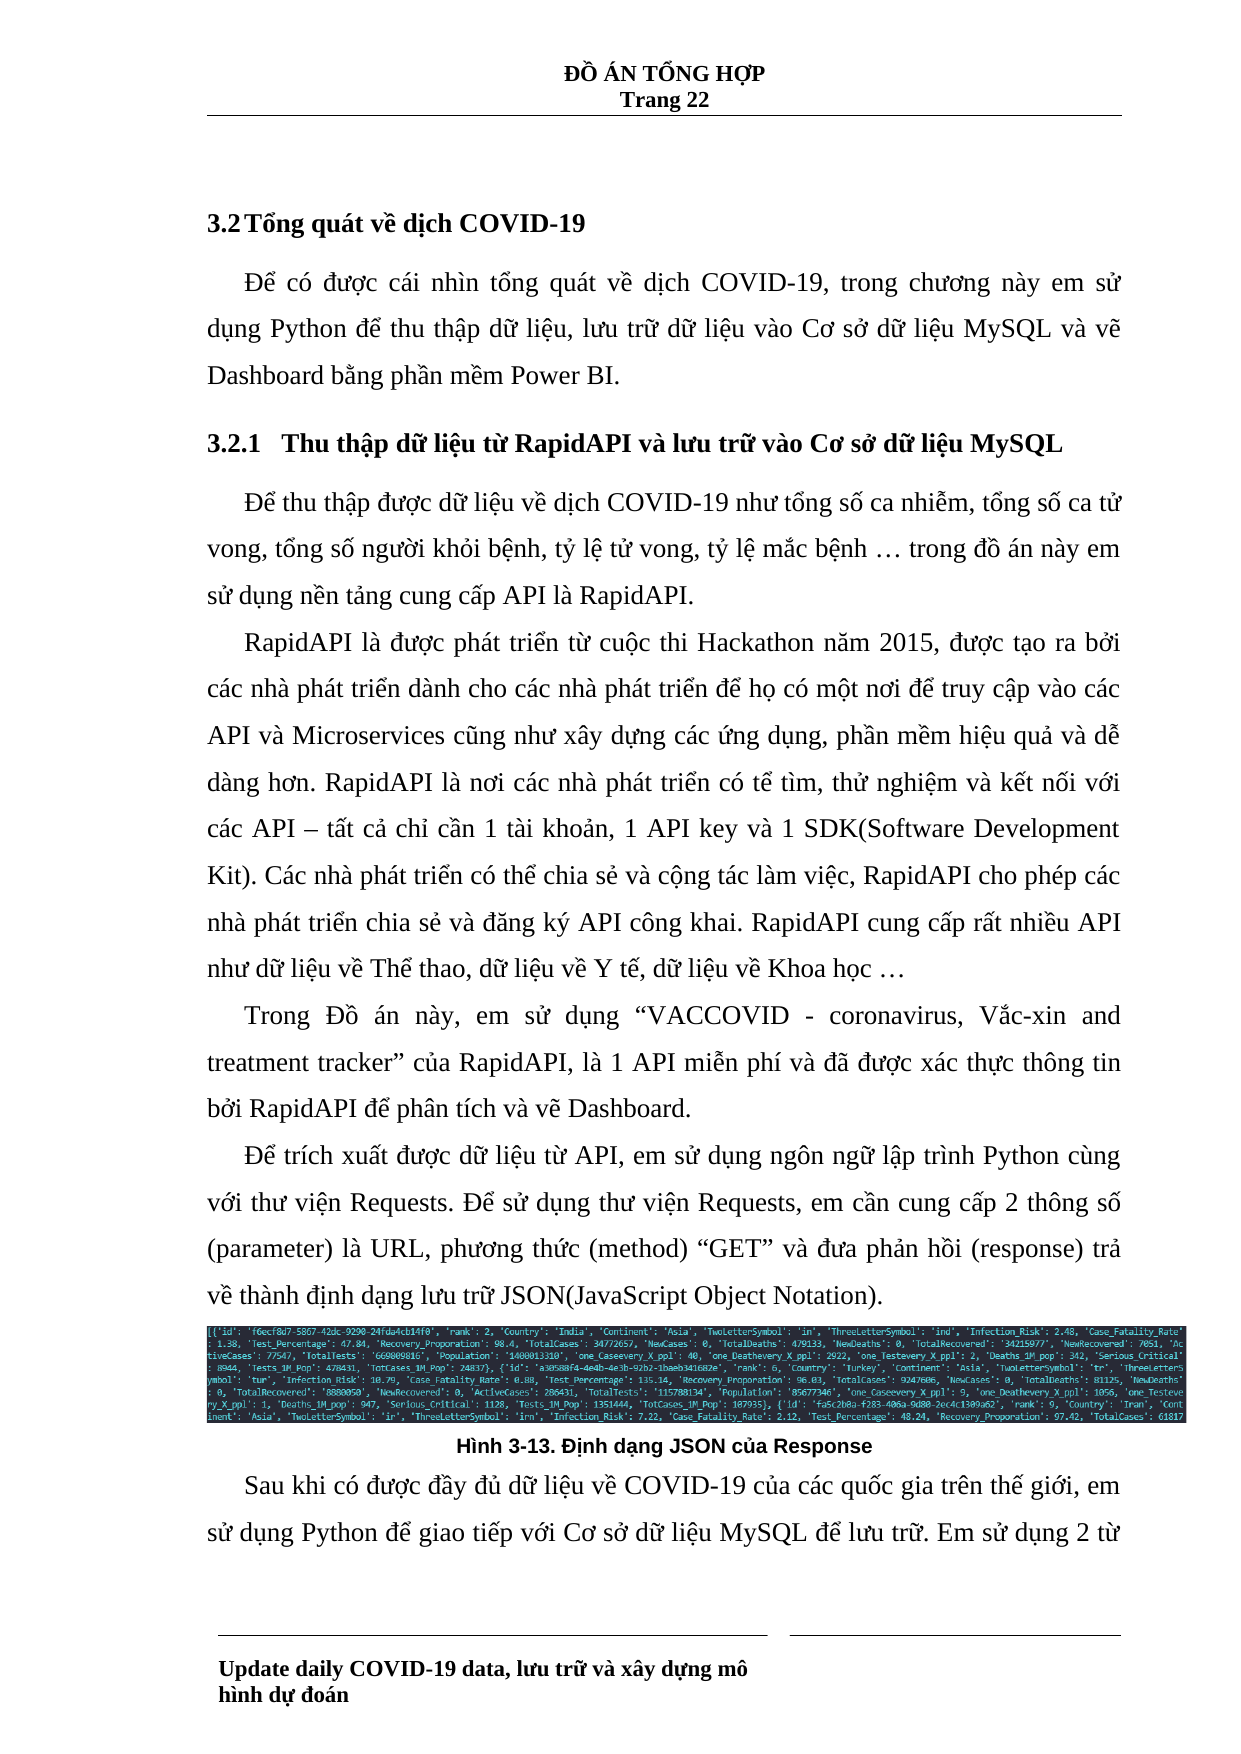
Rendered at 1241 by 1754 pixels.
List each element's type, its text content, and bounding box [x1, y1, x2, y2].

subtitle Thu thập dữ liệu từ RapidAPI và lưu trữ vào Cơ sở dữ liệu MySQL [207, 427, 1122, 458]
text Trong Đồ án này, em sử dụng “VACCOVID - coronavirus, Vắc-xin and treatment tracker” của RapidAPI, là 1 API miễn phí và đã được xác thực thông tin bởi RapidAPI để phân tích và vẽ Dashboard. [207, 999, 1122, 1124]
text Để có được cái nhìn tổng quát về dịch COVID-19, trong chương này em sử dụng Python để thu thập dữ liệu, lưu trữ dữ liệu vào Cơ sở dữ liệu MySQL và vẽ Dashboard bằng phần mềm Power BI. [207, 266, 1122, 390]
text RapidAPI là được phát triển từ cuộc thi Hackathon năm 2015, được tạo ra bởi các nhà phát triển dành cho các nhà phát triển để họ có một nơi để truy cập vào các API và Microservices cũng như xây dựng các ứng dụng, phần mềm hiệu quả và dễ dàng hơn. RapidAPI là nơi các nhà phát triển có tể tìm, thử nghiệm và kết nối với các API – tất cả chỉ cần 1 tài khoản, 1 API key và 1 SDK(Software Development Kit). Các nhà phát triển có thể chia sẻ và cộng tác làm việc, RapidAPI cho phép các nhà phát triển chia sẻ và đăng ký API công khai. RapidAPI cung cấp rất nhiều API như dữ liệu về Thể thao, dữ liệu về Y tế, dữ liệu về Khoa học … [207, 626, 1122, 984]
subtitle Tổng quát về dịch COVID-19 [207, 207, 1122, 238]
picture [206, 1326, 1187, 1423]
text Để trích xuất được dữ liệu từ API, em sử dụng ngôn ngữ lập trình Python cùng với thư viện Requests. Để sử dụng thư viện Requests, em cần cung cấp 2 thông số (parameter) là URL, phương thức (method) “GET” và đưa phản hồi (response) trả về thành định dạng lưu trữ JSON(JavaScript Object Notation). [207, 1139, 1122, 1310]
text Để thu thập được dữ liệu về dịch COVID-19 như tổng số ca nhiễm, tổng số ca tử vong, tổng số người khỏi bệnh, tỷ lệ tử vong, tỷ lệ mắc bệnh … trong đồ án này em sử dụng nền tảng cung cấp API là RapidAPI. [207, 486, 1122, 610]
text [207, 1469, 1122, 1547]
